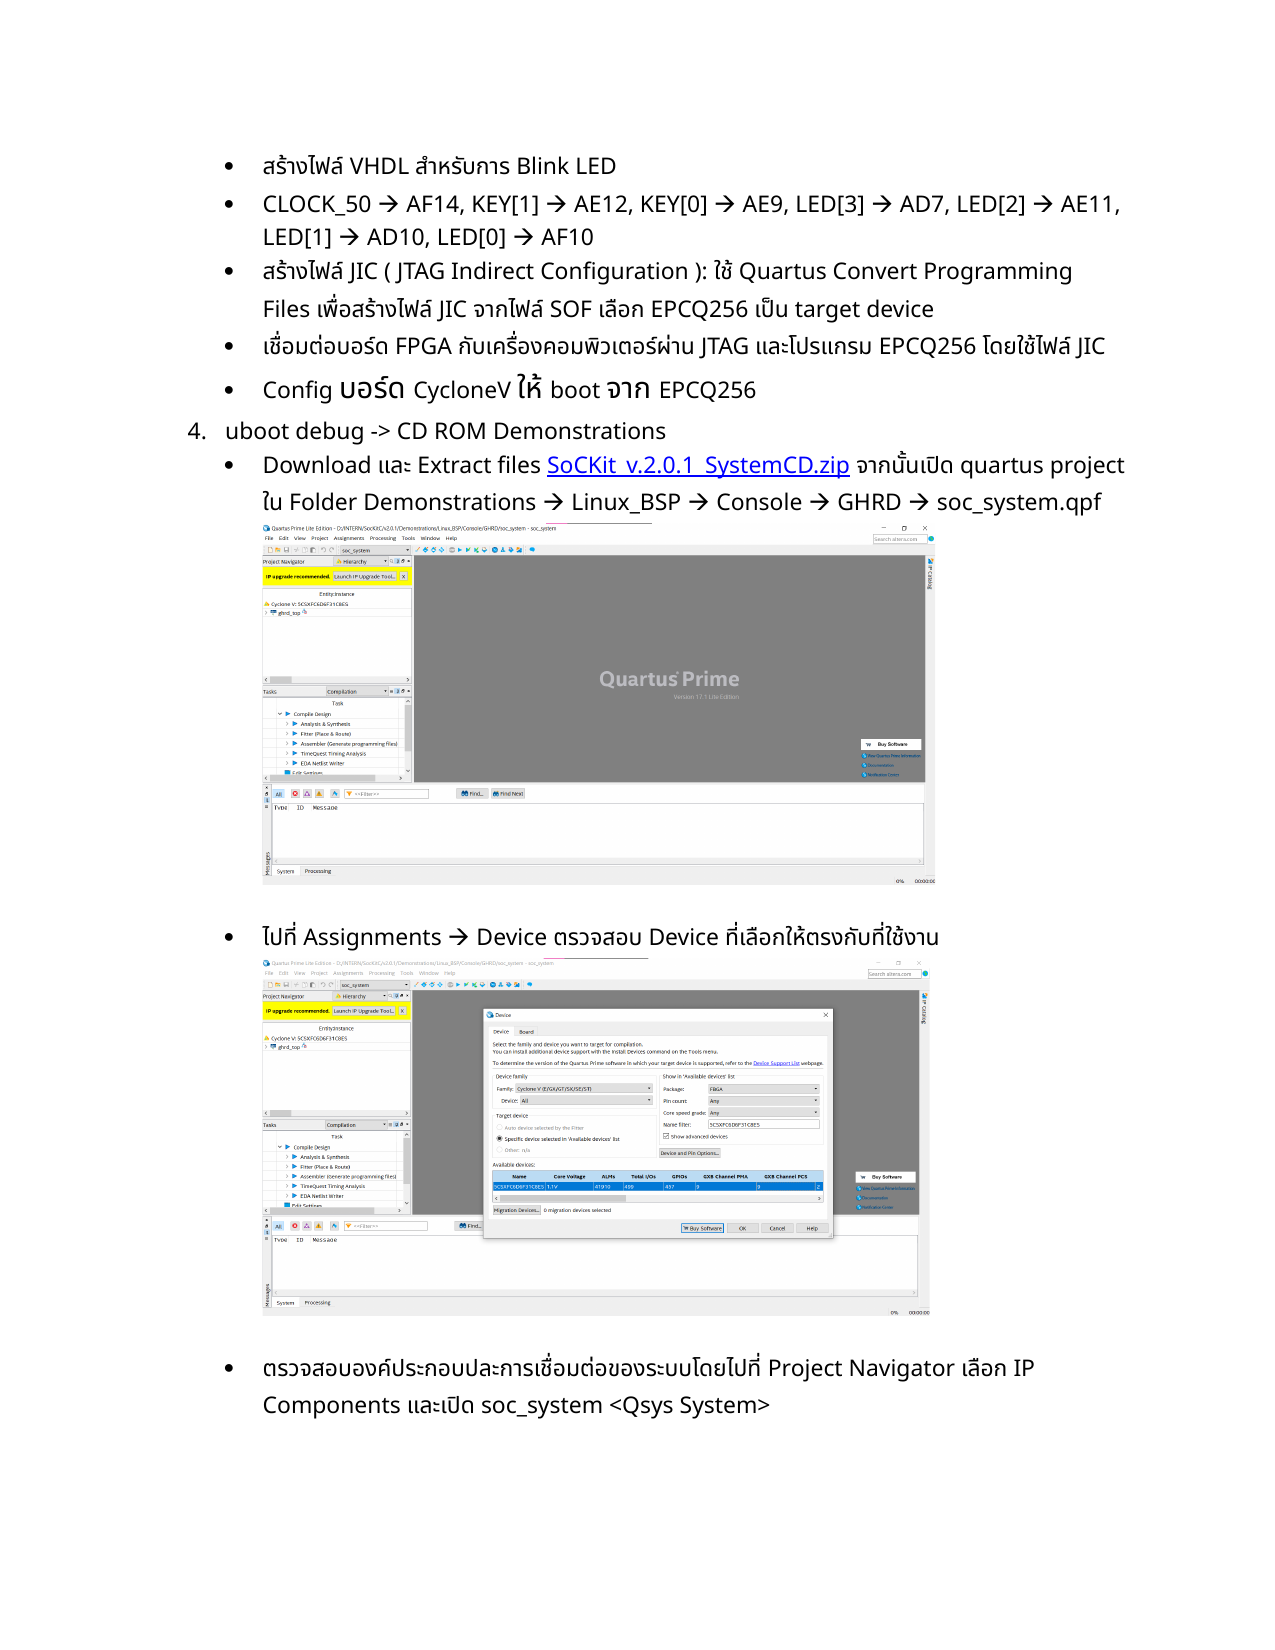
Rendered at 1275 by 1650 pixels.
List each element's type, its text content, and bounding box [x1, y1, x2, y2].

list ไปที่ Assignments Device ตรวจสอบ Device ที่เลือกให้ตรงกับที่ใช้งาน [225, 921, 1125, 956]
picture [262, 958, 930, 1316]
list Config บอร์ด CycloneV ให้ boot จาก EPCQ256 [225, 367, 1125, 412]
picture [262, 523, 936, 885]
list สร้างไฟล์ VHDL สำหรับการ Blink LED [225, 150, 1125, 185]
list Download และ Extract files SoCKit_v.2.0.1_SystemCD.zip จากนั้นเปิด quartus project ใน Folder Demonstrations Linux_BSP Console GHRD soc_system.qpf [225, 449, 1125, 521]
list เชื่อมต่อบอร์ด FPGA กับเครื่องคอมพิวเตอร์ผ่าน JTAG และโปรแกรม EPCQ256 โดยใช้ไฟล์ JIC [225, 330, 1125, 365]
list ตรวจสอบองค์ประกอบปละการเชื่อมต่อของระบบโดยไปที่ Project Navigator เลือก IP Components และเปิด soc_system <Qsys System> [225, 1352, 1125, 1424]
list uboot debug -> CD ROM Demonstrations [187, 415, 1125, 446]
list CLOCK_50 AF14, KEY[1] AE12, KEY[0] AE9, LED[3] AD7, LED[2] AE11, LED[1] AD10, LED[0] AF10 [225, 187, 1125, 252]
list สร้างไฟล์ JIC ( JTAG Indirect Configuration ): ใช้ Quartus Convert Programming Files เพื่อสร้างไฟล์ JIC จากไฟล์ SOF เลือก EPCQ256 เป็น target device [225, 255, 1125, 327]
